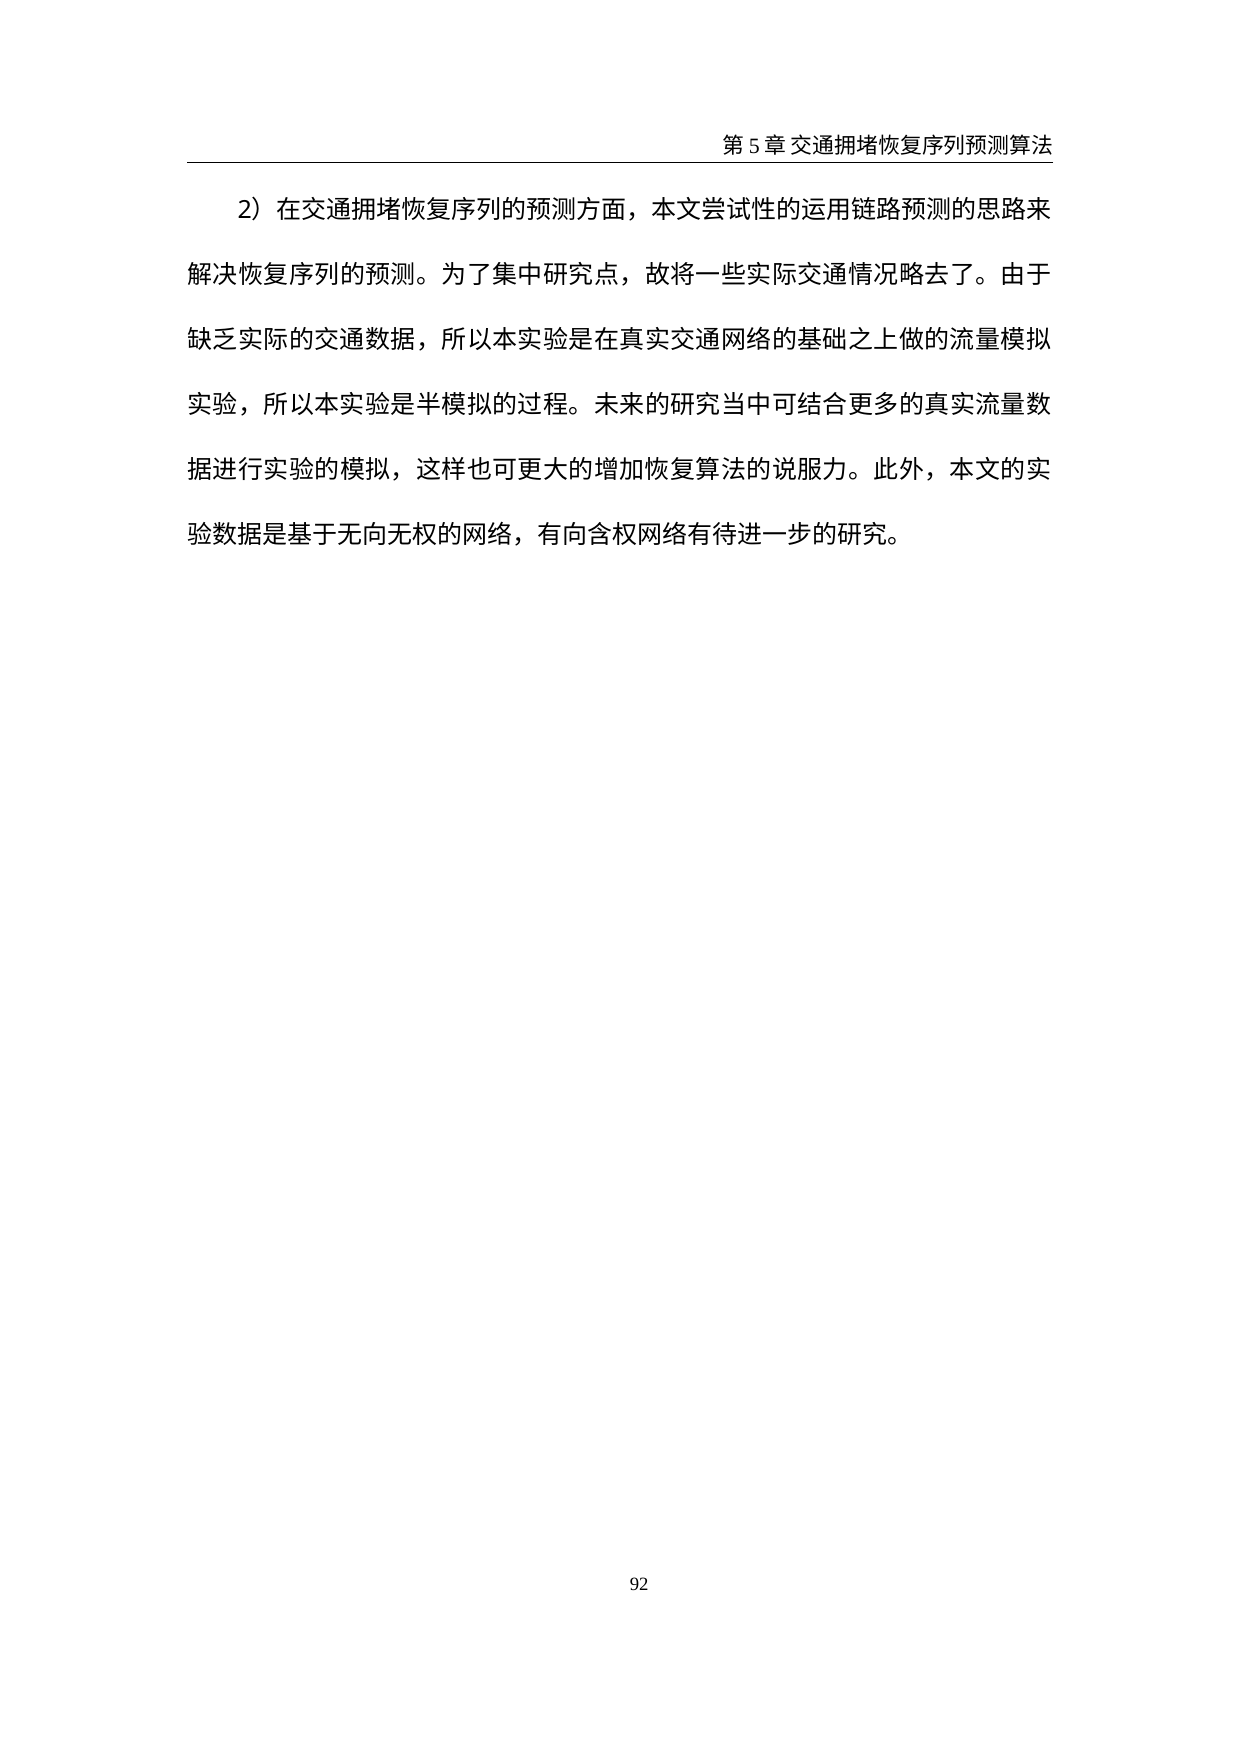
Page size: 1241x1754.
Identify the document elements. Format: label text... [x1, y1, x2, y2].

text 2）在交通拥堵恢复序列的预测方面，本文尝试性的运用链路预测的思路来解决恢复序列的预测。为了集中研究点，故将一些实际交通情况略去了。由于缺乏实际的交通数据，所以本实验是在真实交通网络的基础之上做的流量模拟实验，所以本实验是半模拟的过程。未来的研究当中可结合更多的真实流量数据进行实验的模拟，这样也可更大的增加恢复算法的说服力。此外，本文的实验数据是基于无向无权的网络，有向含权网络有待进一步的研究。 [187, 175, 1053, 565]
